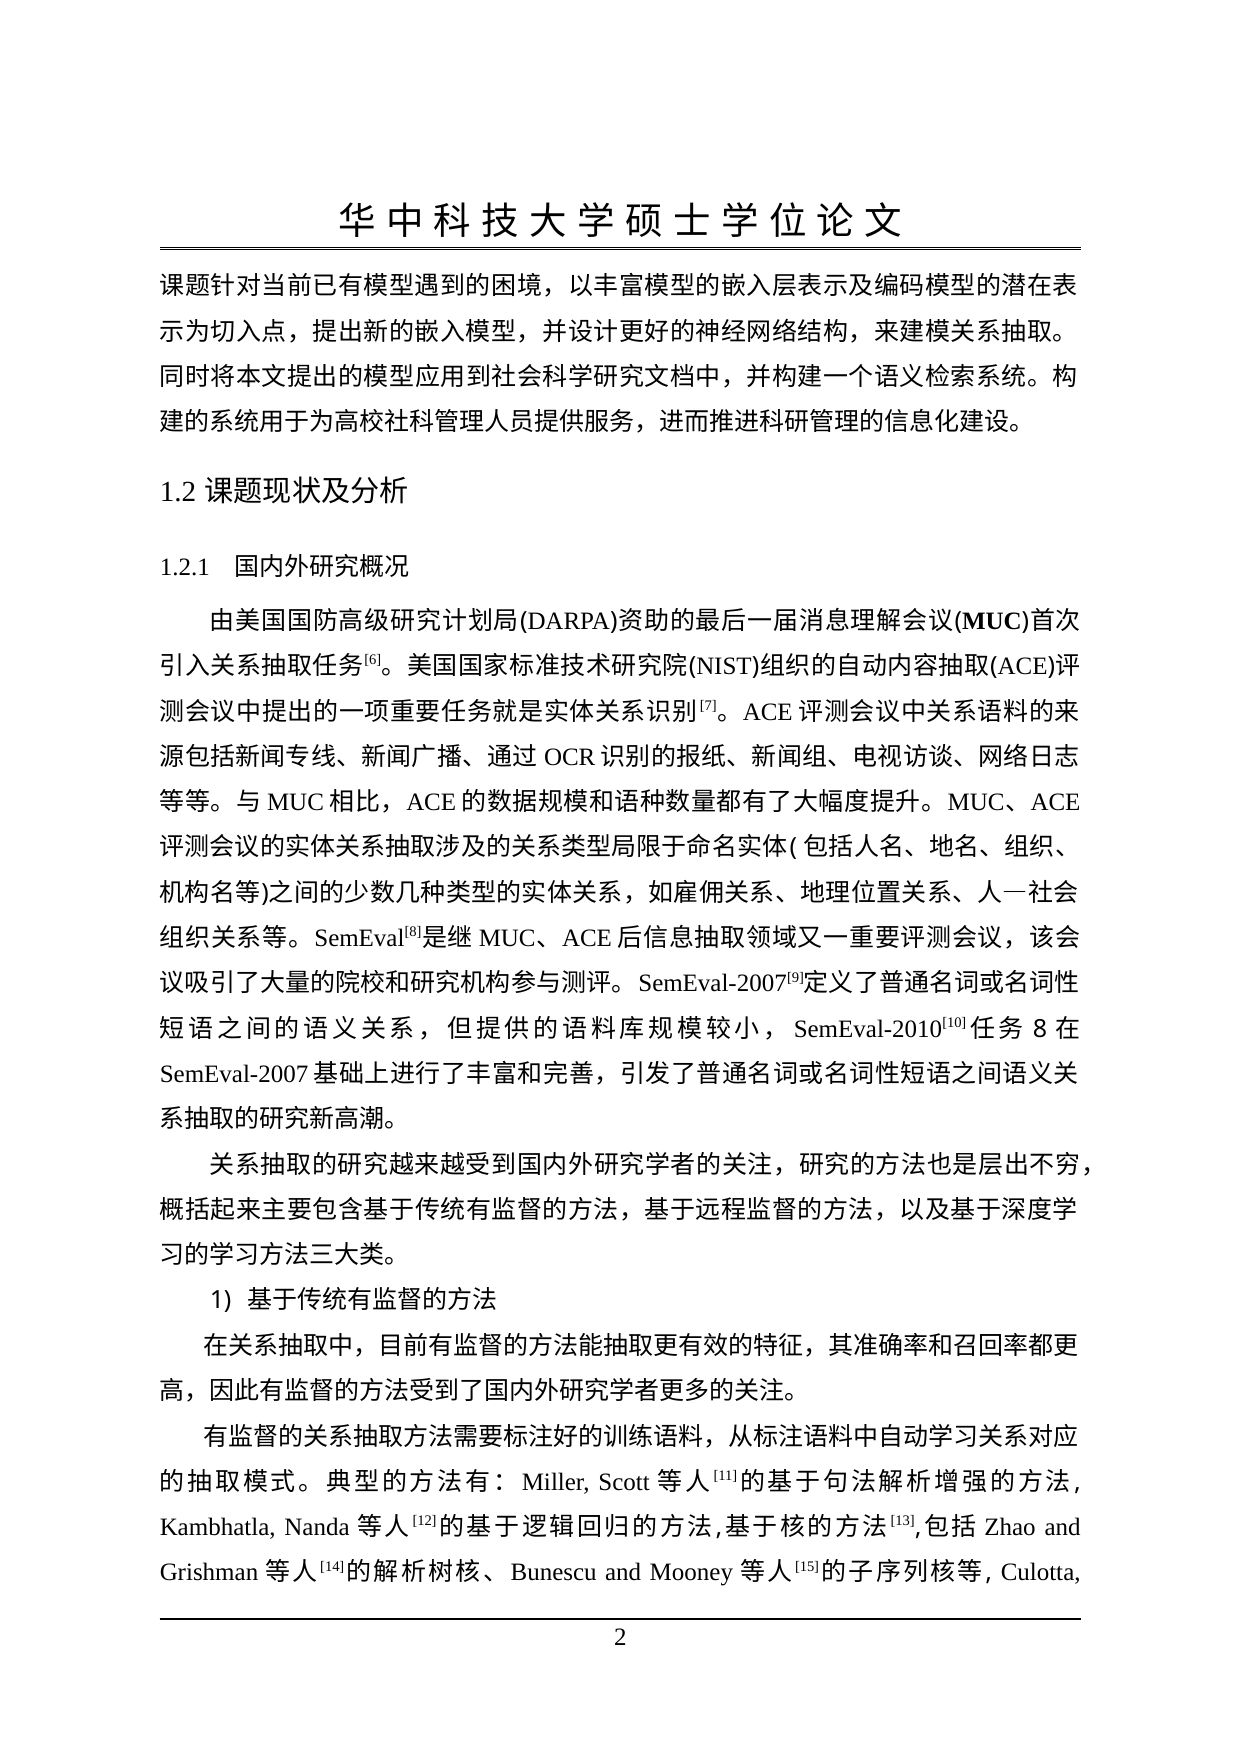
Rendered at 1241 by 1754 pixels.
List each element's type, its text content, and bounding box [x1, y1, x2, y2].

subtitle 国内外研究概况 [159, 546, 1081, 582]
text 由美国国防高级研究计划局(DARPA)资助的最后一届消息理解会议(MUC)首次引入关系抽取任务[6]。美国国家标准技术研究院(NIST)组织的自动内容抽取(ACE)评测会议中提出的一项重要任务就是实体关系识别[7]。ACE评测会议中关系语料的来源包括新闻专线、新闻广播、通过OCR识别的报纸、新闻组、电视访谈、网络日志等等。与MUC相比，ACE的数据规模和语种数量都有了大幅度提升。MUC、ACE评测会议的实体关系抽取涉及的关系类型局限于命名实体( 包括人名、地名、组织、机构名等)之间的少数几种类型的实体关系，如雇佣关系、地理位置关系、人—社会组织关系等。SemEval[8]是继MUC、ACE后信息抽取领域又一重要评测会议，该会议吸引了大量的院校和研究机构参与测评。SemEval-2007[9]定义了普通名词或名词性短语之间的语义关系，但提供的语料库规模较小，SemEval-2010[10]任务8在SemEval-2007基础上进行了丰富和完善，引发了普通名词或名词性短语之间语义关系抽取的研究新高潮。 [159, 600, 1081, 1135]
text 在关系抽取中，目前有监督的方法能抽取更有效的特征，其准确率和召回率都更高，因此有监督的方法受到了国内外研究学者更多的关注。 [159, 1325, 1081, 1407]
list 基于传统有监督的方法 [209, 1280, 1081, 1316]
text 关系抽取的研究越来越受到国内外研究学者的关注，研究的方法也是层出不穷，概括起来主要包含基于传统有监督的方法，基于远程监督的方法，以及基于深度学习的学习方法三大类。 [159, 1144, 1081, 1271]
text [159, 1416, 1081, 1588]
subtitle 课题现状及分析 [159, 468, 1081, 510]
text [159, 266, 1081, 438]
